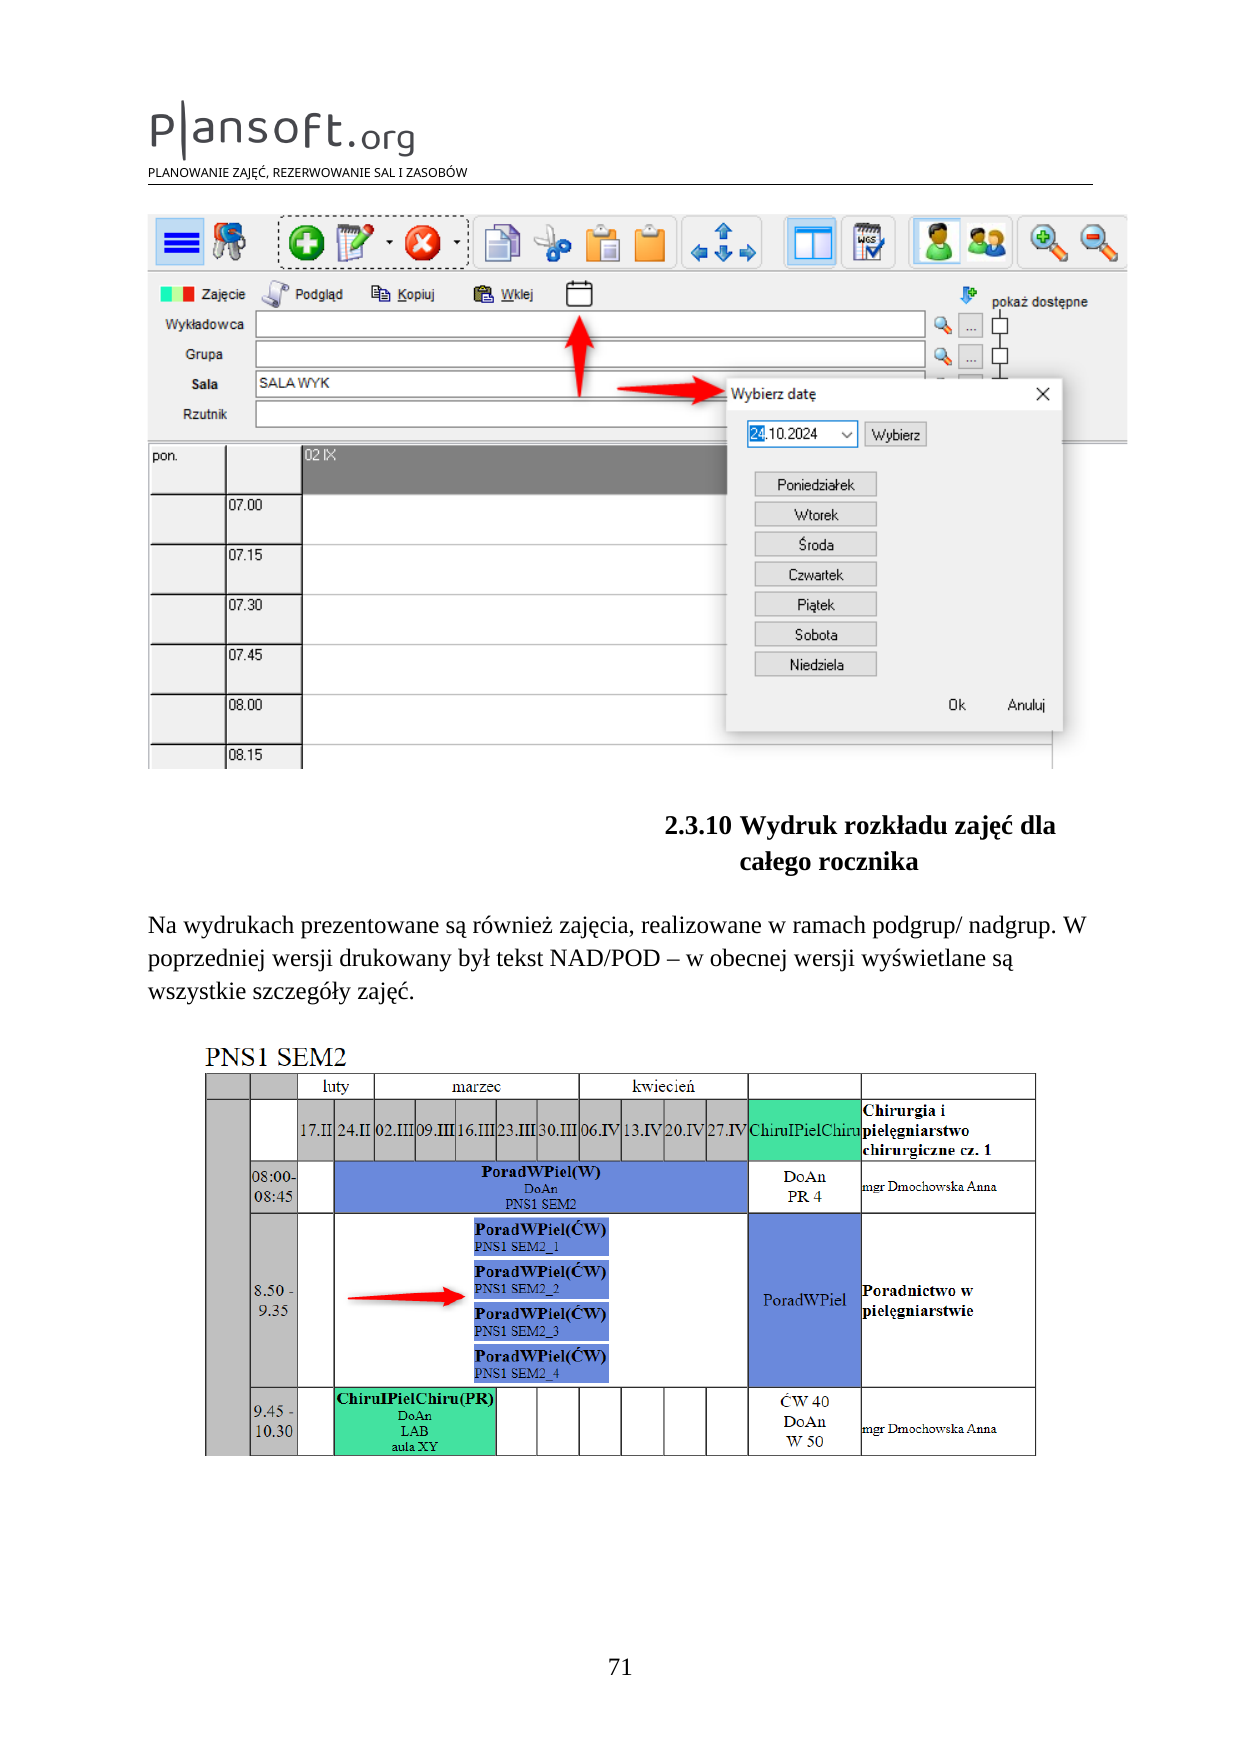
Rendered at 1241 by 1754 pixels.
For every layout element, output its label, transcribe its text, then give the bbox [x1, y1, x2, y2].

subtitle Wydruk rozkładu zajęć dla całego rocznika [664, 809, 1093, 876]
picture [147, 213, 1128, 769]
picture [147, 73, 418, 165]
picture [203, 1042, 1037, 1456]
text Na wydrukach prezentowane są również zajęcia, realizowane w ramach podgrup/ nadgrup. W poprzedniej wersji drukowany był tekst NAD/POD – w obecnej wersji wyświetlane są wszystkie szczegóły zajęć. [148, 910, 1093, 1005]
